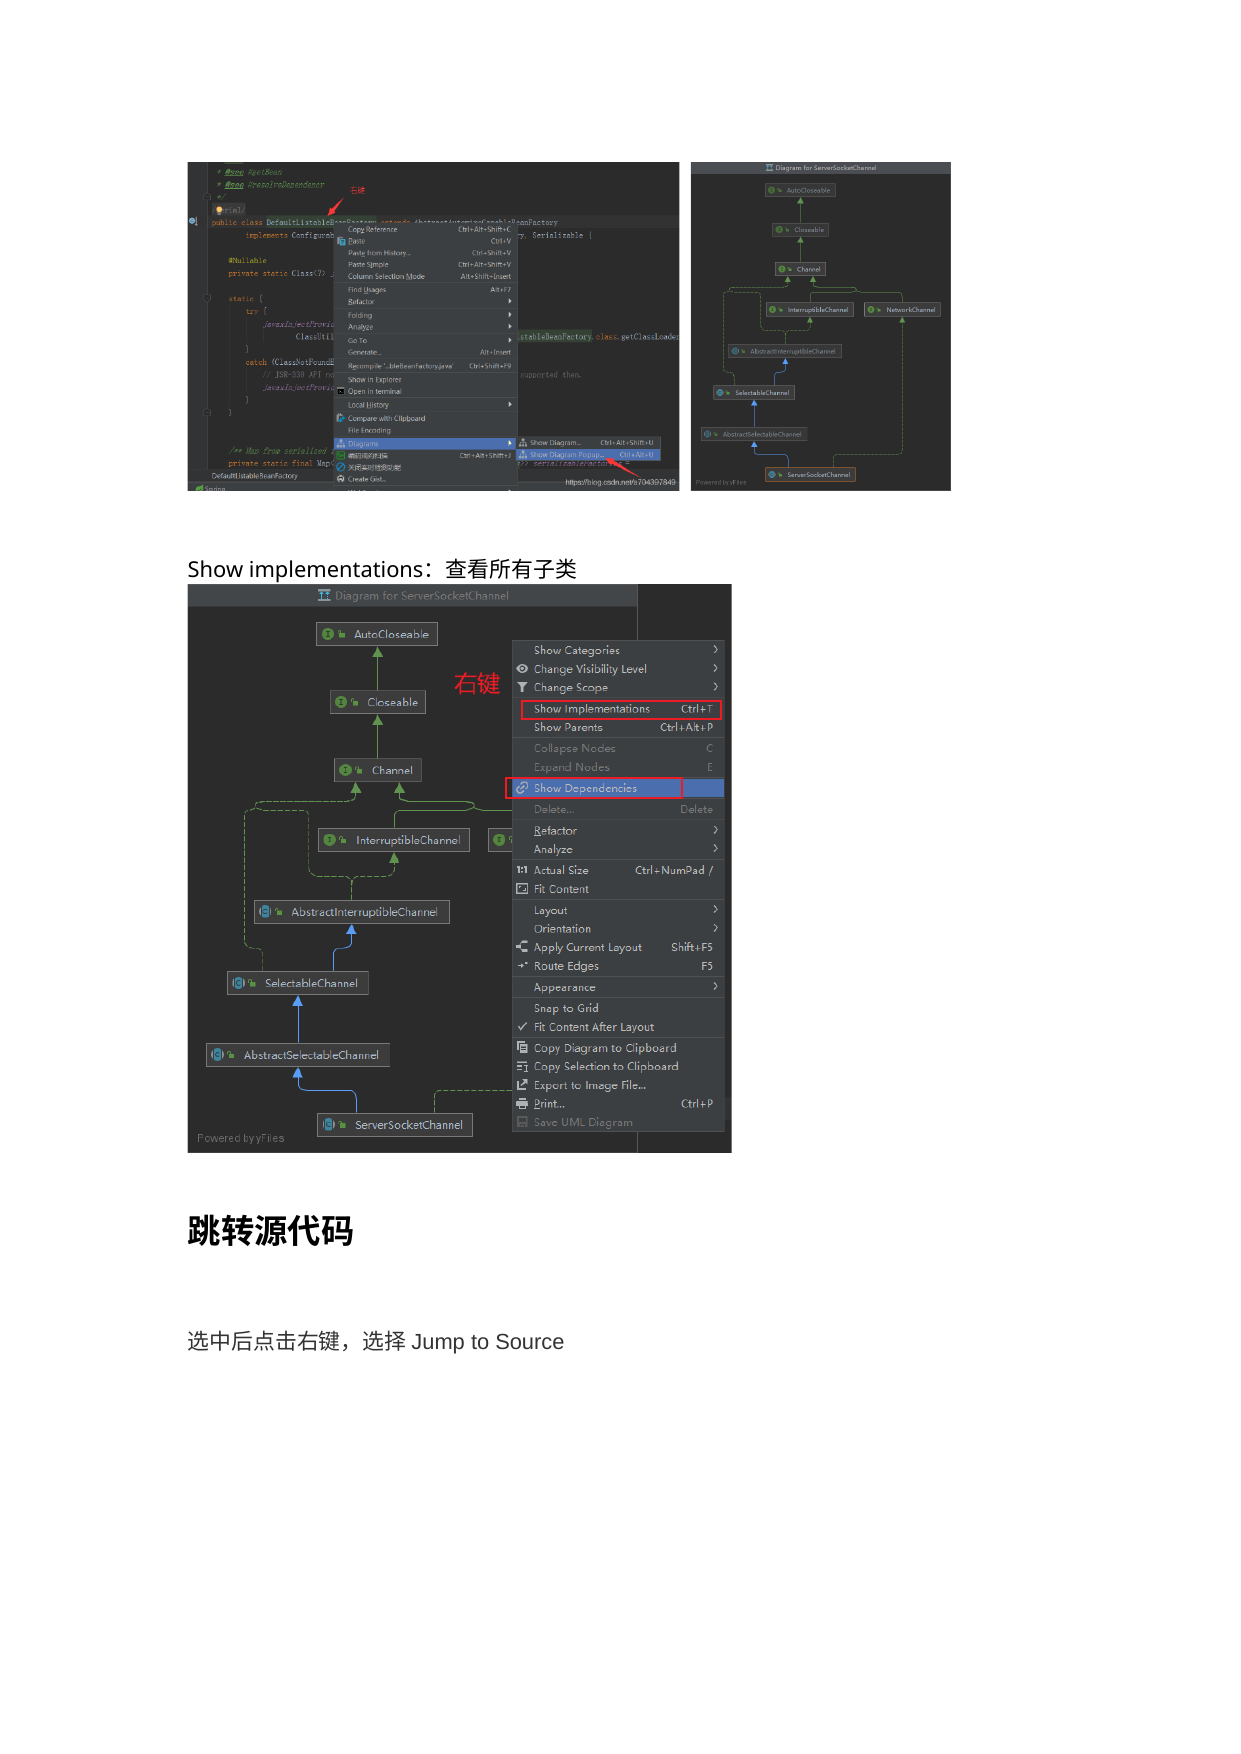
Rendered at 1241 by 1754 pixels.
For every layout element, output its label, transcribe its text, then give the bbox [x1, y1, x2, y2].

picture [187, 584, 732, 1153]
picture [690, 162, 951, 491]
picture [187, 162, 680, 491]
subtitle 跳转源代码 [187, 1197, 1053, 1262]
text 选中后点击右键，选择 Jump to Source [411, 1324, 1053, 1356]
text Show implementations：查看所有子类 [187, 552, 1053, 584]
